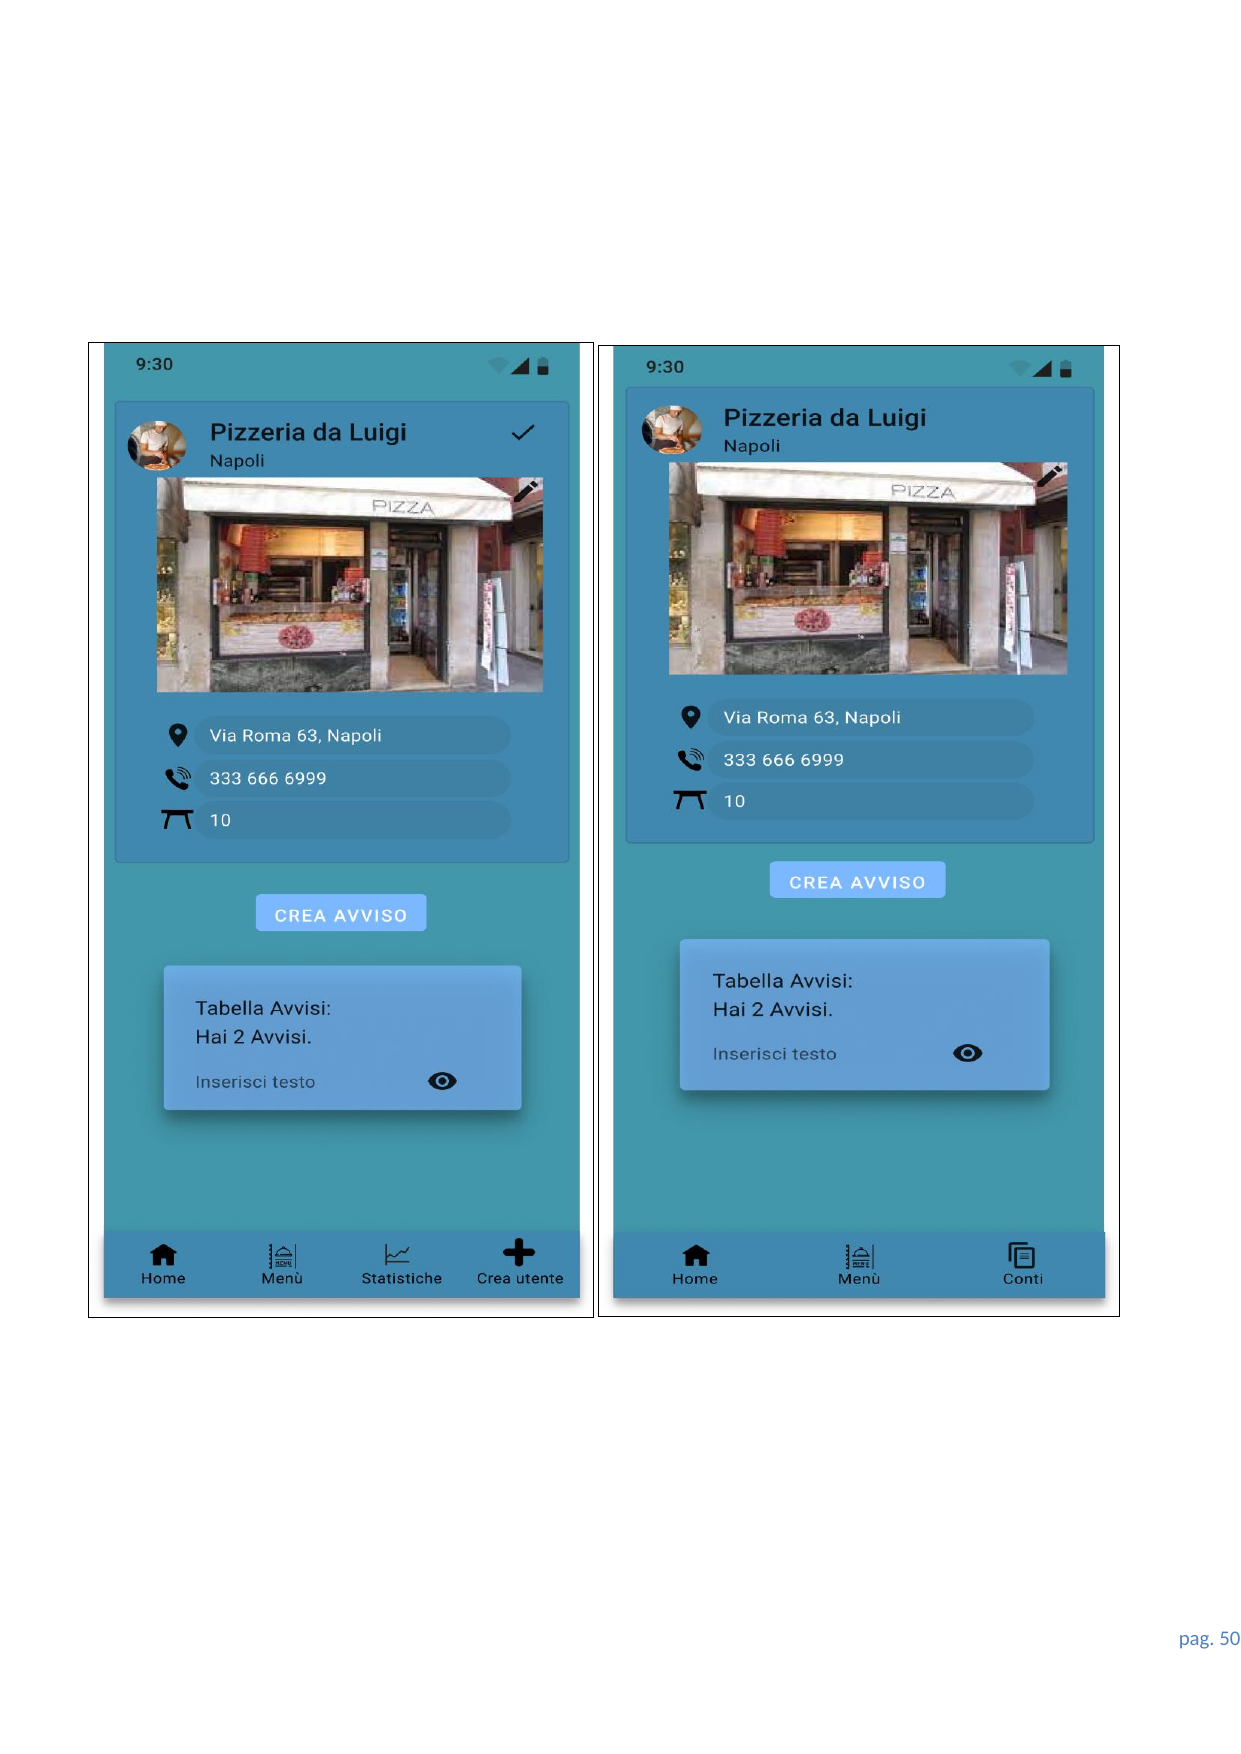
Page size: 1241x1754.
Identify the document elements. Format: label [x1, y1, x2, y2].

picture [89, 343, 593, 1317]
picture [599, 346, 1119, 1316]
